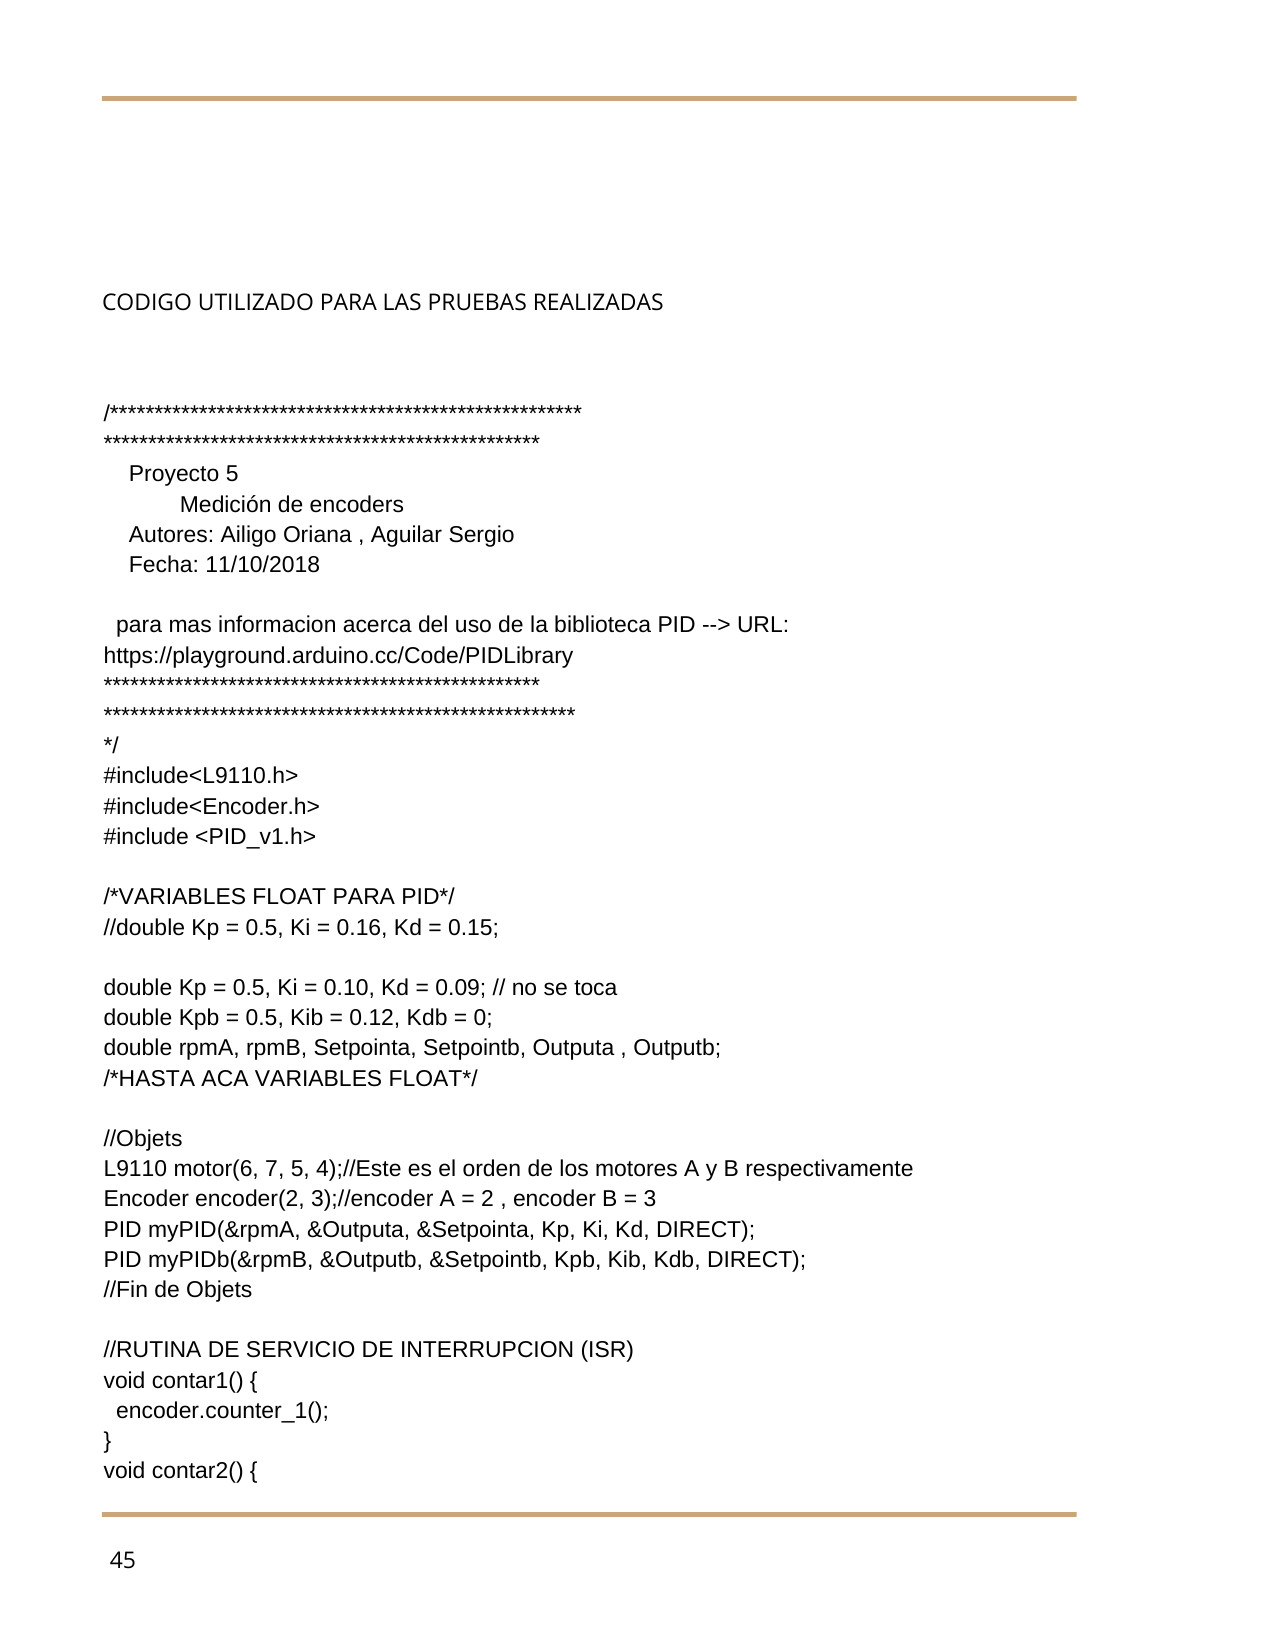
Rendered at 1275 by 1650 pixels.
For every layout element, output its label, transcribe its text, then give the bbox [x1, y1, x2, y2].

text Encoder encoder(2, 3);//encoder A = 2 , encoder B = 3 [103, 1185, 1169, 1212]
text PID myPID(&rpmA, &Outputa, &Setpointa, Kp, Ki, Kd, DIRECT); [103, 1216, 1169, 1242]
text double Kp = 0.5, Ki = 0.10, Kd = 0.09; // no se toca [103, 974, 1169, 1000]
text ***************************************************** [103, 702, 1169, 728]
text CODIGO UTILIZADO PARA LAS PRUEBAS REALIZADAS [102, 285, 1169, 317]
text #include<L9110.h> [103, 762, 1169, 789]
text //double Kp = 0.5, Ki = 0.16, Kd = 0.15; [103, 913, 1169, 940]
text #include<Encoder.h> [103, 793, 1169, 819]
text #include <PID_v1.h> [103, 823, 1169, 849]
text //RUTINA DE SERVICIO DE INTERRUPCION (ISR) [103, 1336, 1169, 1363]
text void contar2() { [103, 1457, 1169, 1484]
text } [103, 1427, 1169, 1453]
text Autores: Ailigo Oriana , Aguilar Sergio [103, 521, 1169, 547]
text Medición de encoders [103, 491, 1169, 517]
text /*HASTA ACA VARIABLES FLOAT*/ [103, 1064, 1169, 1091]
text /***************************************************** [103, 400, 1169, 426]
text void contar1() { [103, 1367, 1169, 1393]
text double Kpb = 0.5, Kib = 0.12, Kdb = 0; [103, 1004, 1169, 1031]
text */ [103, 732, 1169, 759]
text Fecha: 11/10/2018 [103, 551, 1169, 577]
text Proyecto 5 [103, 460, 1169, 487]
text ************************************************* [103, 672, 1169, 698]
text encoder.counter_1(); [103, 1397, 1169, 1423]
picture [101, 96, 1077, 101]
text double rpmA, rpmB, Setpointa, Setpointb, Outputa , Outputb; [103, 1034, 1169, 1061]
text //Fin de Objets [103, 1276, 1169, 1302]
text para mas informacion acerca del uso de la biblioteca PID --> URL: https://playground.arduino.cc/Code/PIDLibrary [103, 611, 1169, 668]
text PID myPIDb(&rpmB, &Outputb, &Setpointb, Kpb, Kib, Kdb, DIRECT); [103, 1246, 1169, 1272]
picture [101, 1512, 1077, 1517]
text //Objets [103, 1125, 1169, 1151]
text ************************************************* [103, 430, 1169, 457]
text /*VARIABLES FLOAT PARA PID*/ [103, 883, 1169, 910]
text L9110 motor(6, 7, 5, 4);//Este es el orden de los motores A y B respectivamente [103, 1155, 1169, 1182]
